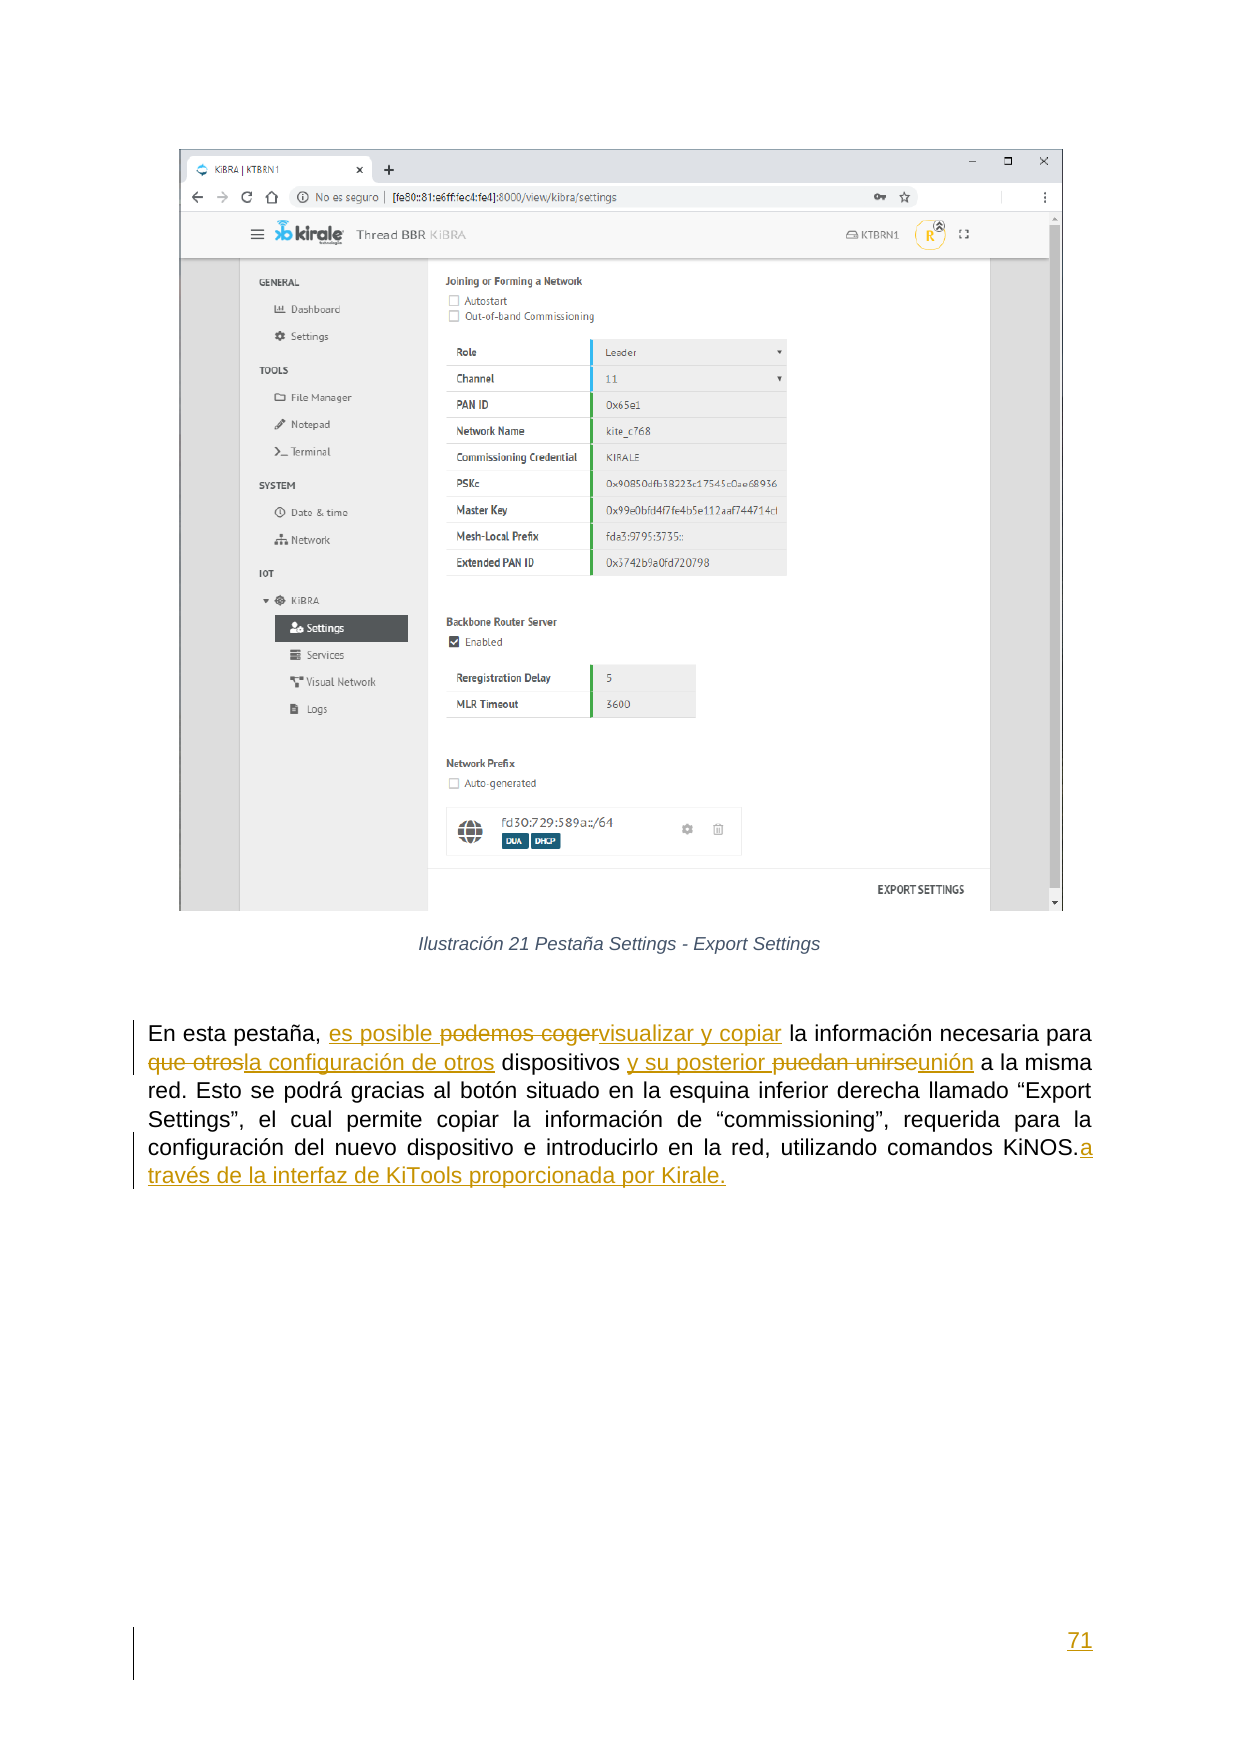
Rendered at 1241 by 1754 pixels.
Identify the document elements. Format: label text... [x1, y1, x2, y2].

text En esta pestaña, la información necesaria para dispositivos a la misma red. Esto se podrá gracias al botón situado en la esquina inferior derecha llamado “Export Settings”, el cual permite copiar la información de “commissioning”, requerida para la configuración del nuevo dispositivo e introducirlo en la red, utilizando comandos KiNOS. [148, 1020, 1092, 1189]
picture [177, 147, 1063, 912]
text Ilustración Pestaña Settings - Export Settings [148, 933, 1092, 954]
